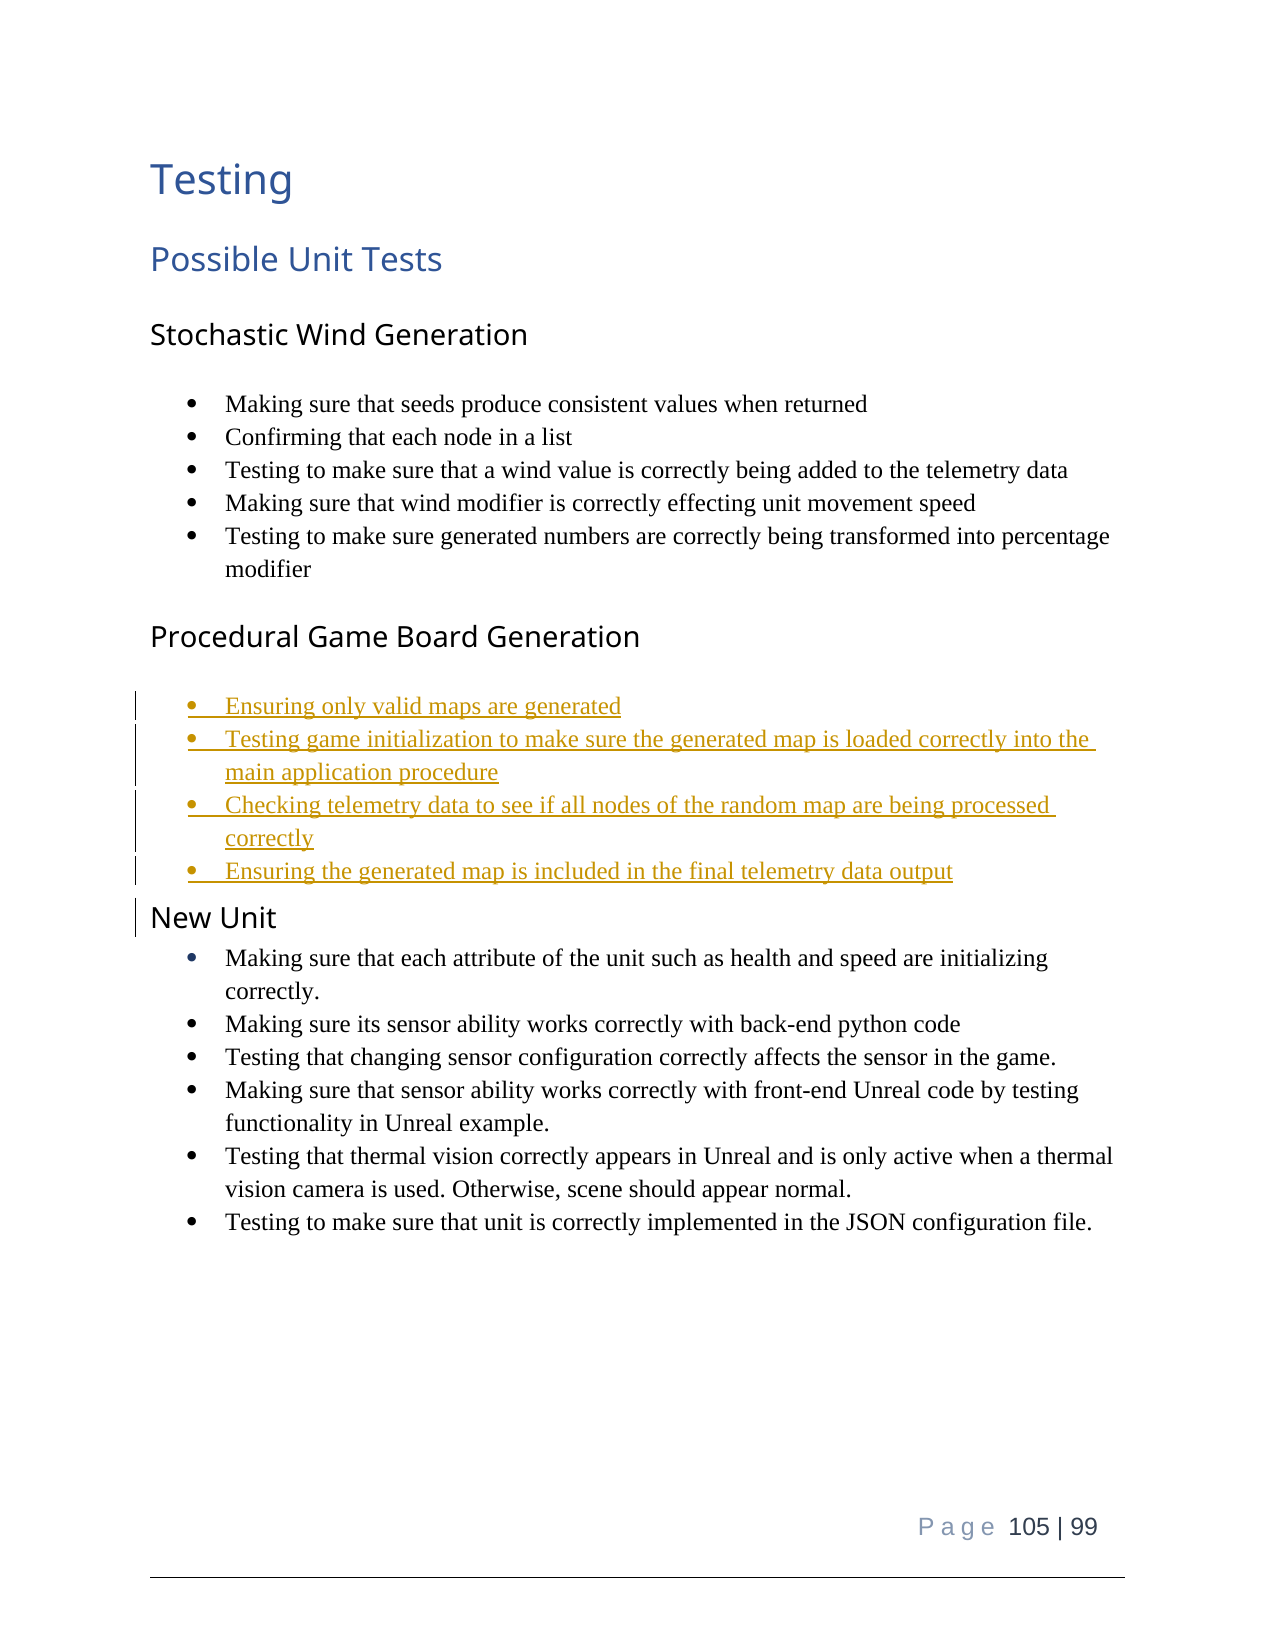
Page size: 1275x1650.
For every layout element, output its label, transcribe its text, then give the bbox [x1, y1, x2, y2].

list Confirming that each node in a list [187, 422, 1125, 451]
list Making sure that wind modifier is correctly effecting unit movement speed [187, 488, 1125, 517]
list Making sure that seeds produce consistent values when returned [187, 389, 1125, 418]
list Testing to make sure that a wind value is correctly being added to the telemetry data [187, 455, 1125, 484]
list Making sure that each attribute of the unit such as health and speed are initializing correctly. [187, 943, 1125, 1005]
list Making sure that sensor ability works correctly with front-end Unreal code by testing functionality in Unreal example. [187, 1075, 1125, 1137]
list Making sure its sensor ability works correctly with back-end python code [187, 1009, 1125, 1038]
list Testing that thermal vision correctly appears in Unreal and is only active when a thermal vision camera is used. Otherwise, scene should appear normal. [187, 1141, 1125, 1203]
subtitle Possible Unit Tests [150, 236, 1125, 282]
text Procedural Game Board Generation [150, 616, 1125, 656]
list Testing that changing sensor configuration correctly affects the sensor in the game. [187, 1042, 1125, 1071]
text Stochastic Wind Generation [150, 314, 1125, 354]
subtitle Testing [150, 150, 1125, 207]
text New Unit [150, 898, 1125, 937]
list Testing to make sure generated numbers are correctly being transformed into percentage modifier [187, 521, 1125, 583]
list Testing to make sure that unit is correctly implemented in the JSON configuration file. [187, 1207, 1125, 1236]
